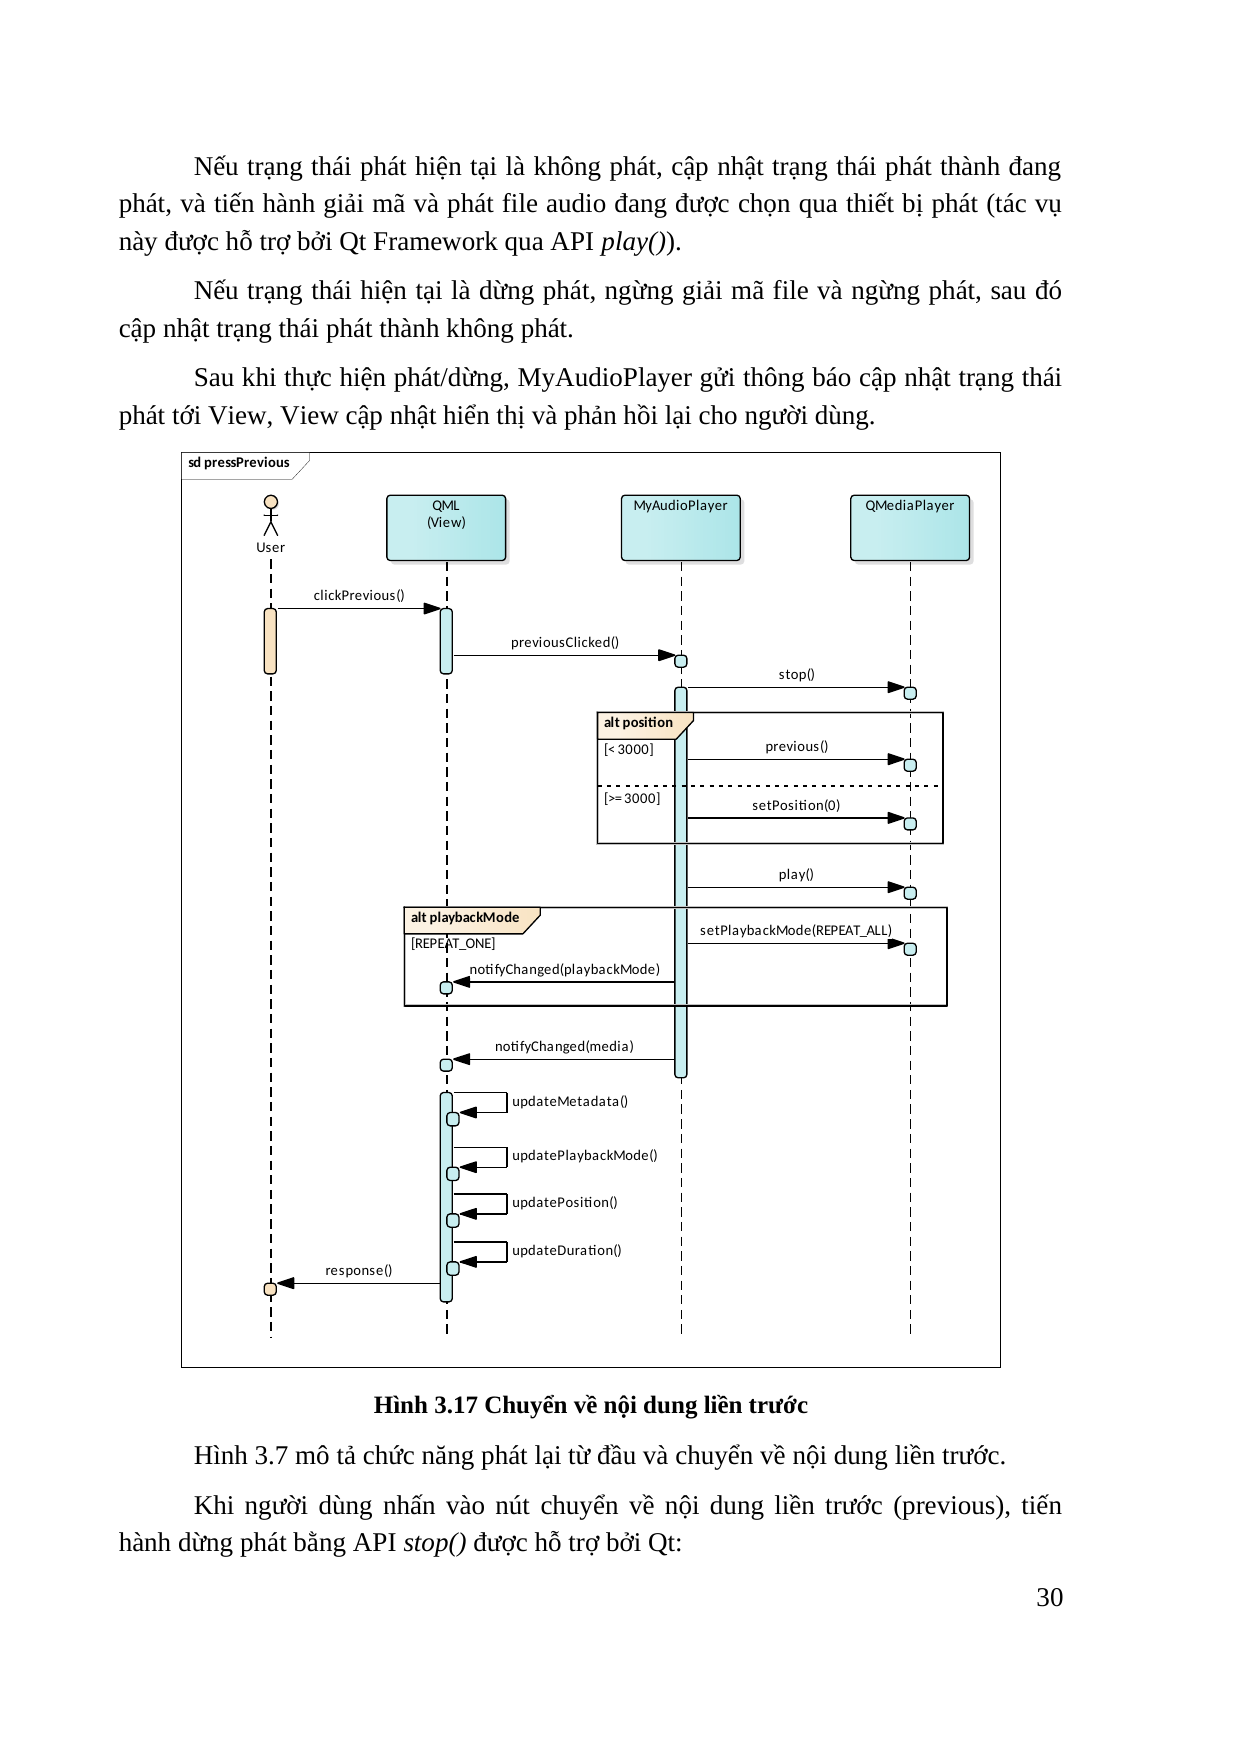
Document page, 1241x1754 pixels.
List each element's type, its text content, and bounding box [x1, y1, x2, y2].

list Sau khi thực hiện phát/dừng, MyAudioPlayer gửi thông báo cập nhật trạng thái phát tới View, View cập nhật hiển thị và phản hồi lại cho người dùng. [118, 361, 1063, 430]
text Nếu trạng thái phát hiện tại là không phát, cập nhật trạng thái phát thành đang phát, và tiến hành giải mã và phát file audio đang được chọn qua thiết bị phát (tác vụ này được hỗ trợ bởi Qt Framework qua API play()). [118, 150, 1063, 256]
text Hình 3.7 Chuyển về nội dung liền trước [118, 1390, 1063, 1418]
text Hình 3.7 mô tả chức năng phát lại từ đầu và chuyển về nội dung liền trước. [193, 1439, 1063, 1471]
text Khi người dùng nhấn vào nút chuyển về nội dung liền trước (previous), tiến hành dừng phát bằng API stop() được hỗ trợ bởi Qt: [118, 1489, 1063, 1558]
text Nếu trạng thái hiện tại là dừng phát, ngừng giải mã file và ngừng phát, sau đó cập nhật trạng thái phát thành không phát. [118, 274, 1063, 343]
